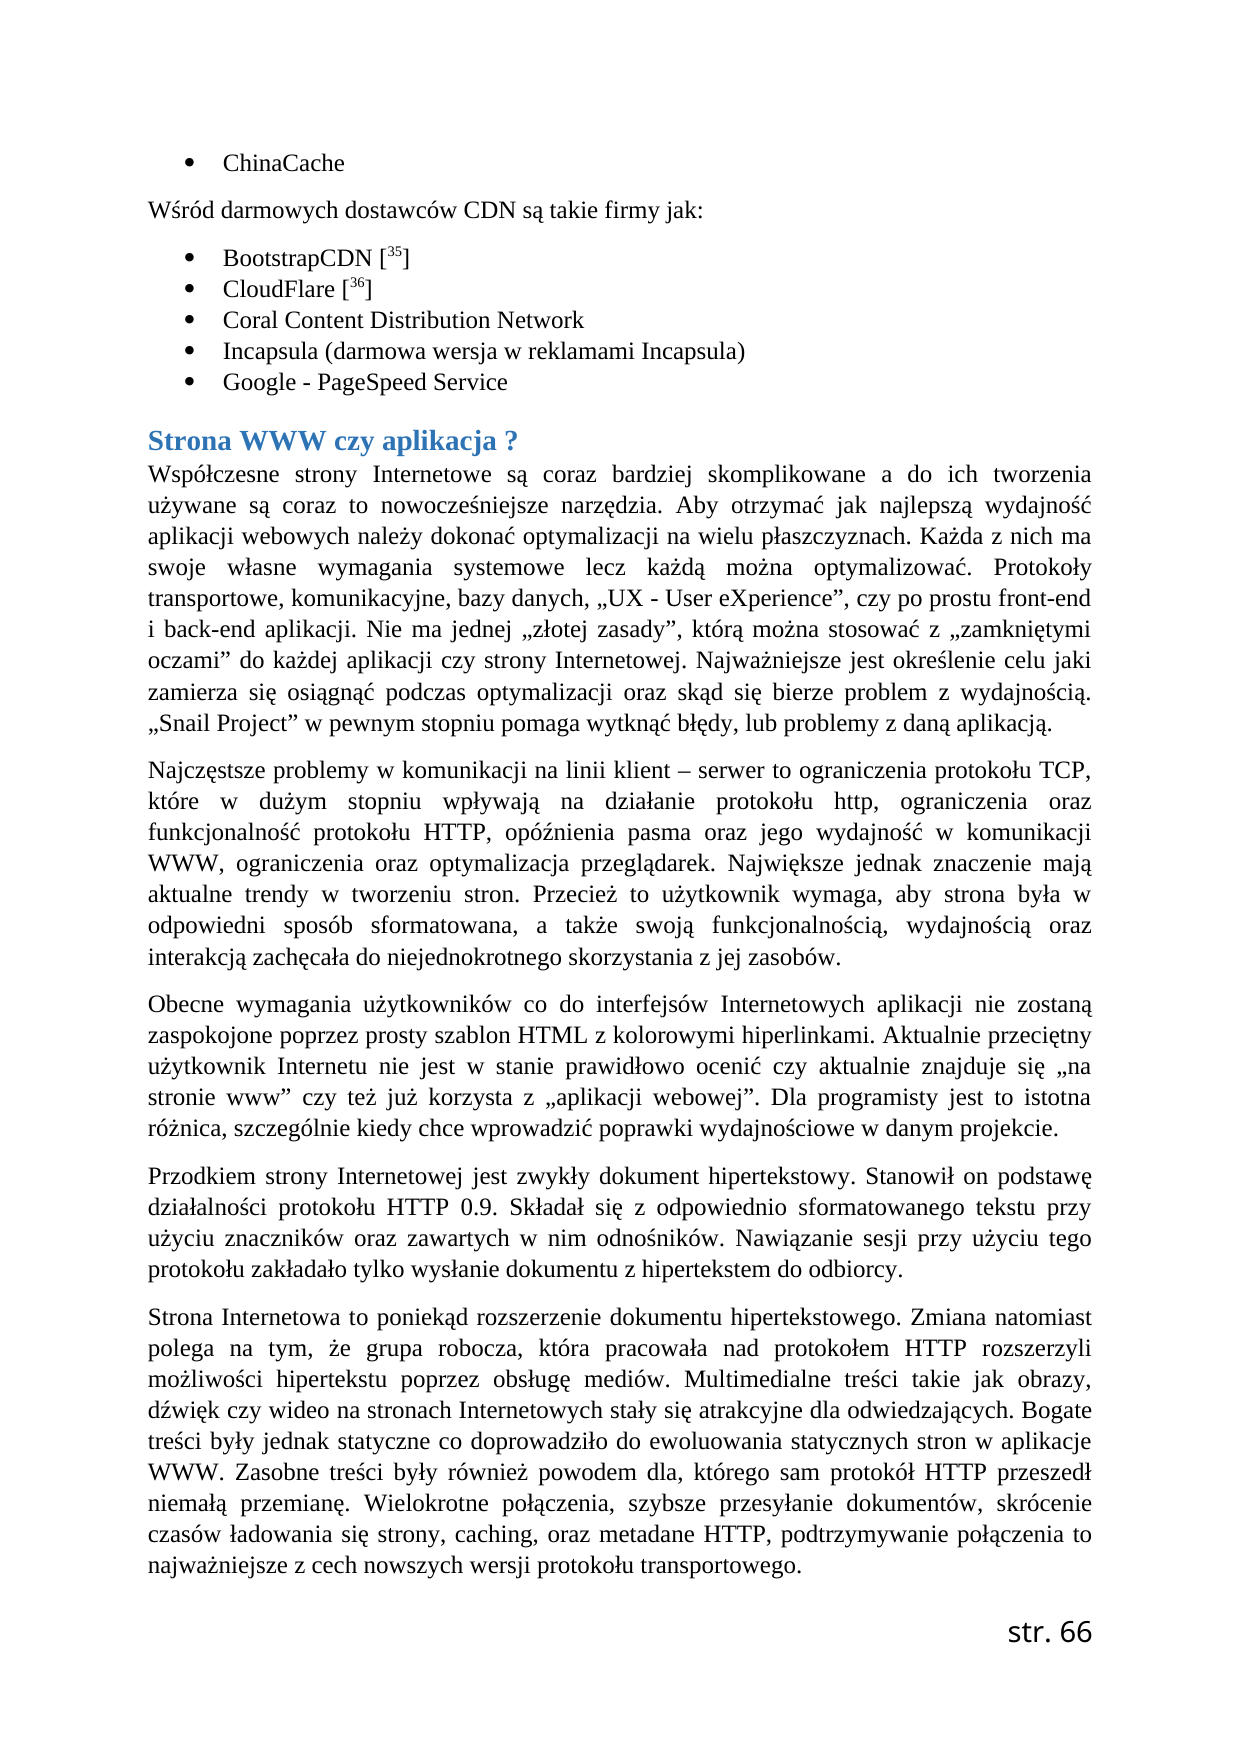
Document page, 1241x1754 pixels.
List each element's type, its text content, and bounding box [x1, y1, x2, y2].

list Google - PageSpeed Service [185, 367, 1093, 396]
list CloudFlare [] [185, 274, 1093, 303]
list Incapsula (darmowa wersja w reklamami Incapsula) [185, 336, 1093, 365]
text Przodkiem strony Internetowej jest zwykły dokument hipertekstowy. Stanowił on podstawę działalności protokołu HTTP 0.9. Składał się z odpowiednio sformatowanego tekstu przy użyciu znaczników oraz zawartych w nim odnośników. Nawiązanie sesji przy użyciu tego protokołu zakładało tylko wysłanie dokumentu z hipertekstem do odbiorcy. [148, 1161, 1093, 1283]
text Obecne wymagania użytkowników co do interfejsów Internetowych aplikacji nie zostaną zaspokojone poprzez prosty szablon HTML z kolorowymi hiperlinkami. Aktualnie przeciętny użytkownik Internetu nie jest w stanie prawidłowo ocenić czy aktualnie znajduje się „na stronie www” czy też już korzysta z „aplikacji webowej”. Dla programisty jest to istotna różnica, szczególnie kiedy chce wprowadzić poprawki wydajnościowe w danym projekcie. [148, 989, 1093, 1142]
list ChinaCache [185, 148, 1093, 176]
text Wśród darmowych dostawców CDN są takie firmy jak: [148, 195, 1093, 224]
text Najczęstsze problemy w komunikacji na linii klient – serwer to ograniczenia protokołu TCP, które w dużym stopniu wpływają na działanie protokołu http, ograniczenia oraz funkcjonalność protokołu HTTP, opóźnienia pasma oraz jego wydajność w komunikacji WWW, ograniczenia oraz optymalizacja przeglądarek. Największe jednak znaczenie mają aktualne trendy w tworzeniu stron. Przecież to użytkownik wymaga, aby strona była w odpowiedni sposób sformatowana, a także swoją funkcjonalnością, wydajnością oraz interakcją zachęcała do niejednokrotnego skorzystania z jej zasobów. [148, 755, 1093, 970]
text Strona Internetowa to poniekąd rozszerzenie dokumentu hipertekstowego. Zmiana natomiast polega na tym, że grupa robocza, która pracowała nad protokołem HTTP rozszerzyli możliwości hipertekstu poprzez obsługę mediów. Multimedialne treści takie jak obrazy, dźwięk czy wideo na stronach Internetowych stały się atrakcyjne dla odwiedzających. Bogate treści były jednak statyczne co doprowadziło do ewoluowania statycznych stron w aplikacje WWW. Zasobne treści były również powodem dla, którego sam protokół HTTP przeszedł niemałą przemianę. Wielokrotne połączenia, szybsze przesyłanie dokumentów, skrócenie czasów ładowania się strony, caching, oraz metadane HTTP, podtrzymywanie połączenia to najważniejsze z cech nowszych wersji protokołu transportowego. [148, 1302, 1093, 1579]
text Współczesne strony Internetowe są coraz bardziej skomplikowane a do ich tworzenia używane są coraz to nowocześniejsze narzędzia. Aby otrzymać jak najlepszą wydajność aplikacji webowych należy dokonać optymalizacji na wielu płaszczyznach. Każda z nich ma swoje własne wymagania systemowe lecz każdą można optymalizować. Protokoły transportowe, komunikacyjne, bazy danych, „UX - User eXperience”, czy po prostu front-end i back-end aplikacji. Nie ma jednej „złotej zasady”, którą można stosować z „zamkniętymi oczami” do każdej aplikacji czy strony Internetowej. Najważniejsze jest określenie celu jaki zamierza się osiągnąć podczas optymalizacji oraz skąd się bierze problem z wydajnością. „Snail Project” w pewnym stopniu pomaga wytknąć błędy, lub problemy z daną aplikacją. [148, 459, 1093, 736]
subtitle Strona WWW czy aplikacja ? [148, 423, 1093, 457]
list BootstrapCDN [] [185, 243, 1093, 272]
list Coral Content Distribution Network [185, 305, 1093, 334]
